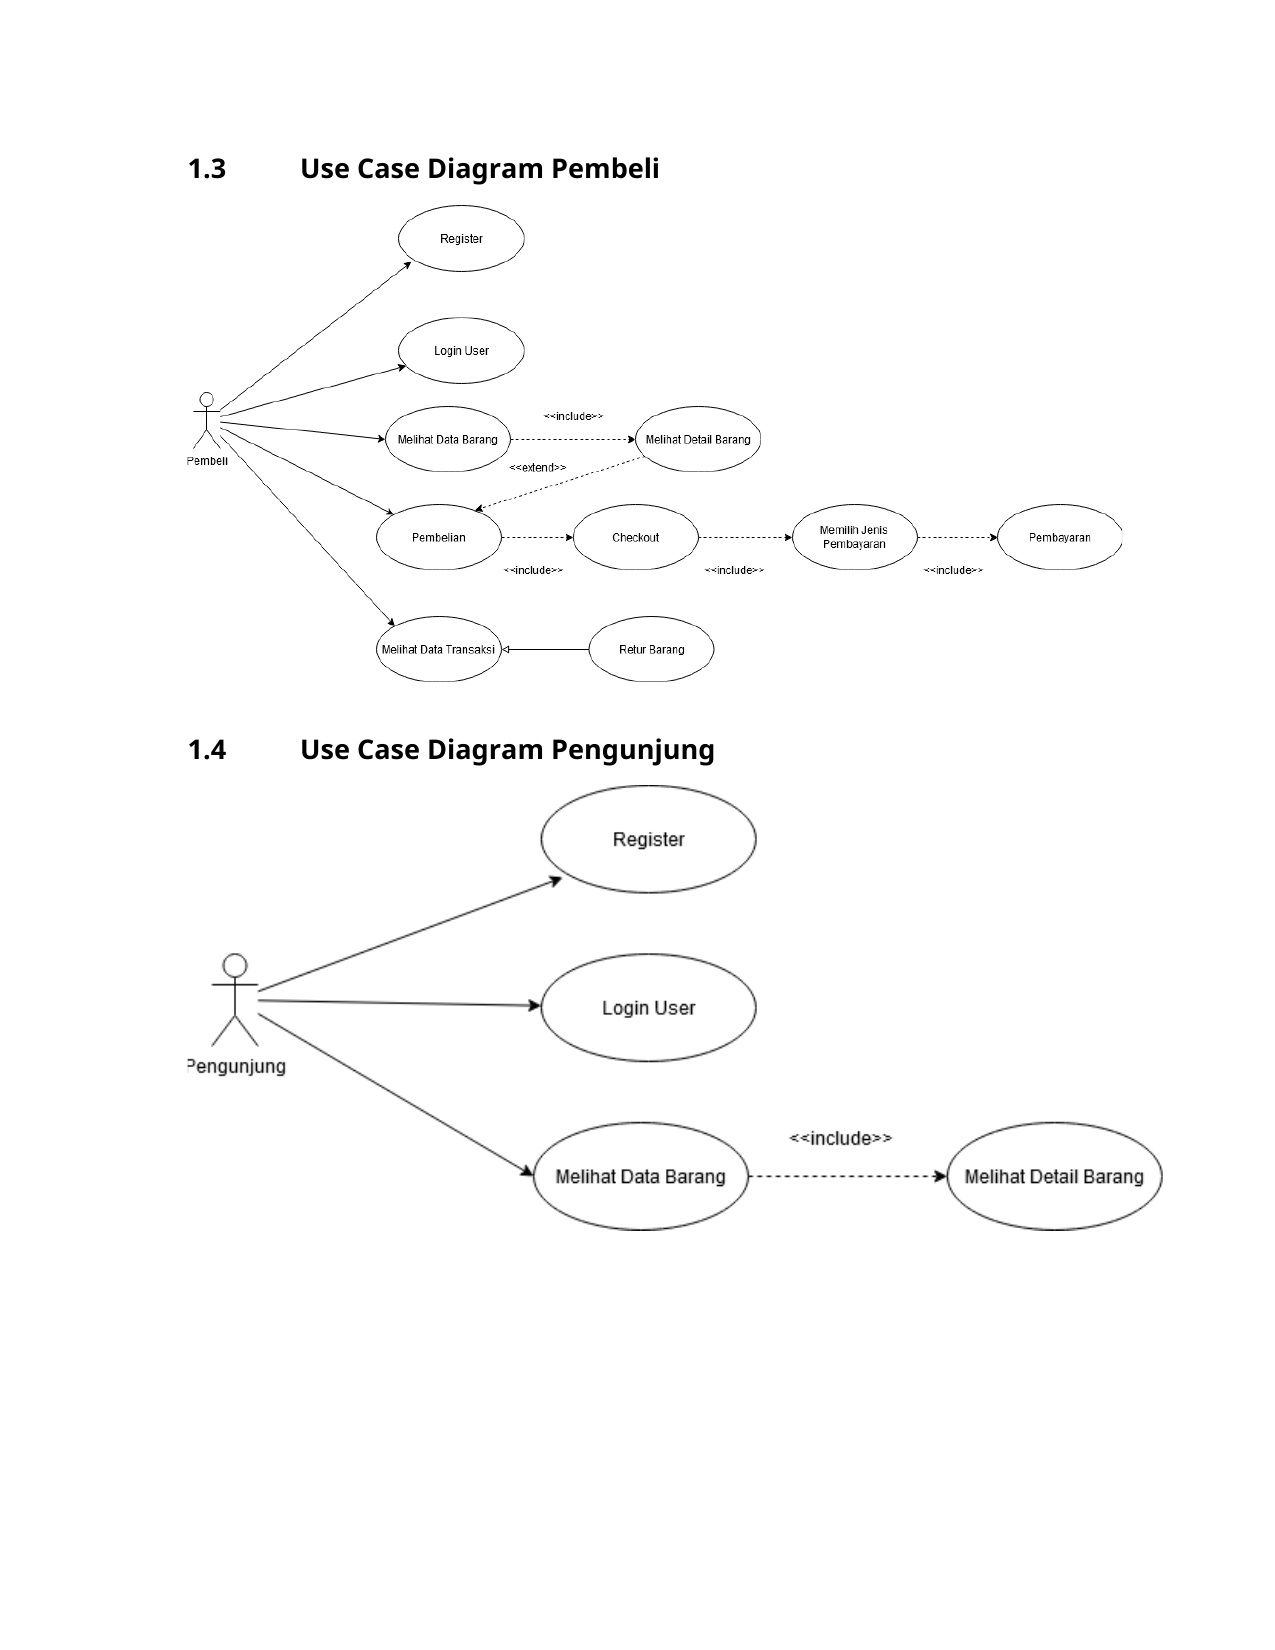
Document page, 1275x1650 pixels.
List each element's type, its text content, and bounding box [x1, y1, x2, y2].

picture [187, 205, 1123, 682]
subtitle Use Case Diagram Pembeli [187, 150, 1125, 187]
subtitle Use Case Diagram Pengunjung [187, 730, 1125, 767]
picture [187, 785, 1163, 1231]
